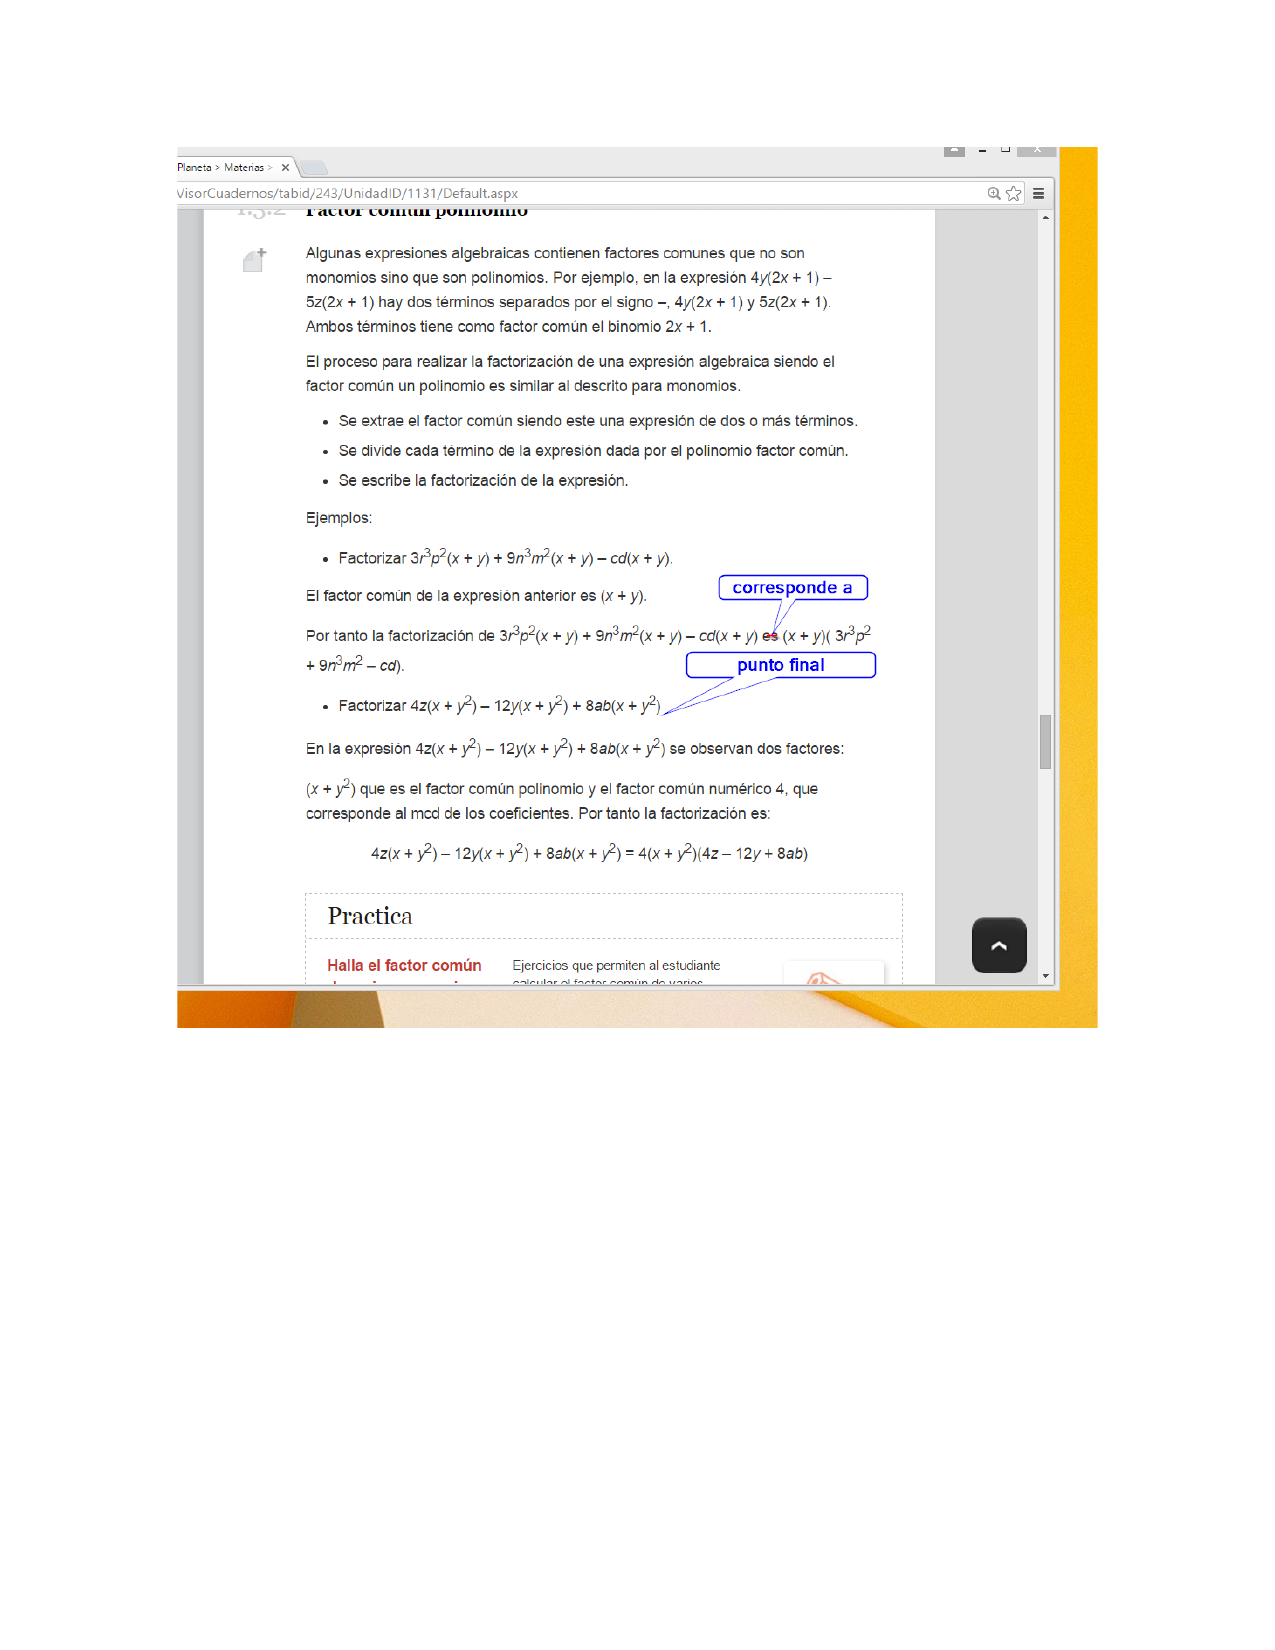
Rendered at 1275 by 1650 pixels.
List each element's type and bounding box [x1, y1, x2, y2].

picture [177, 147, 1098, 1028]
